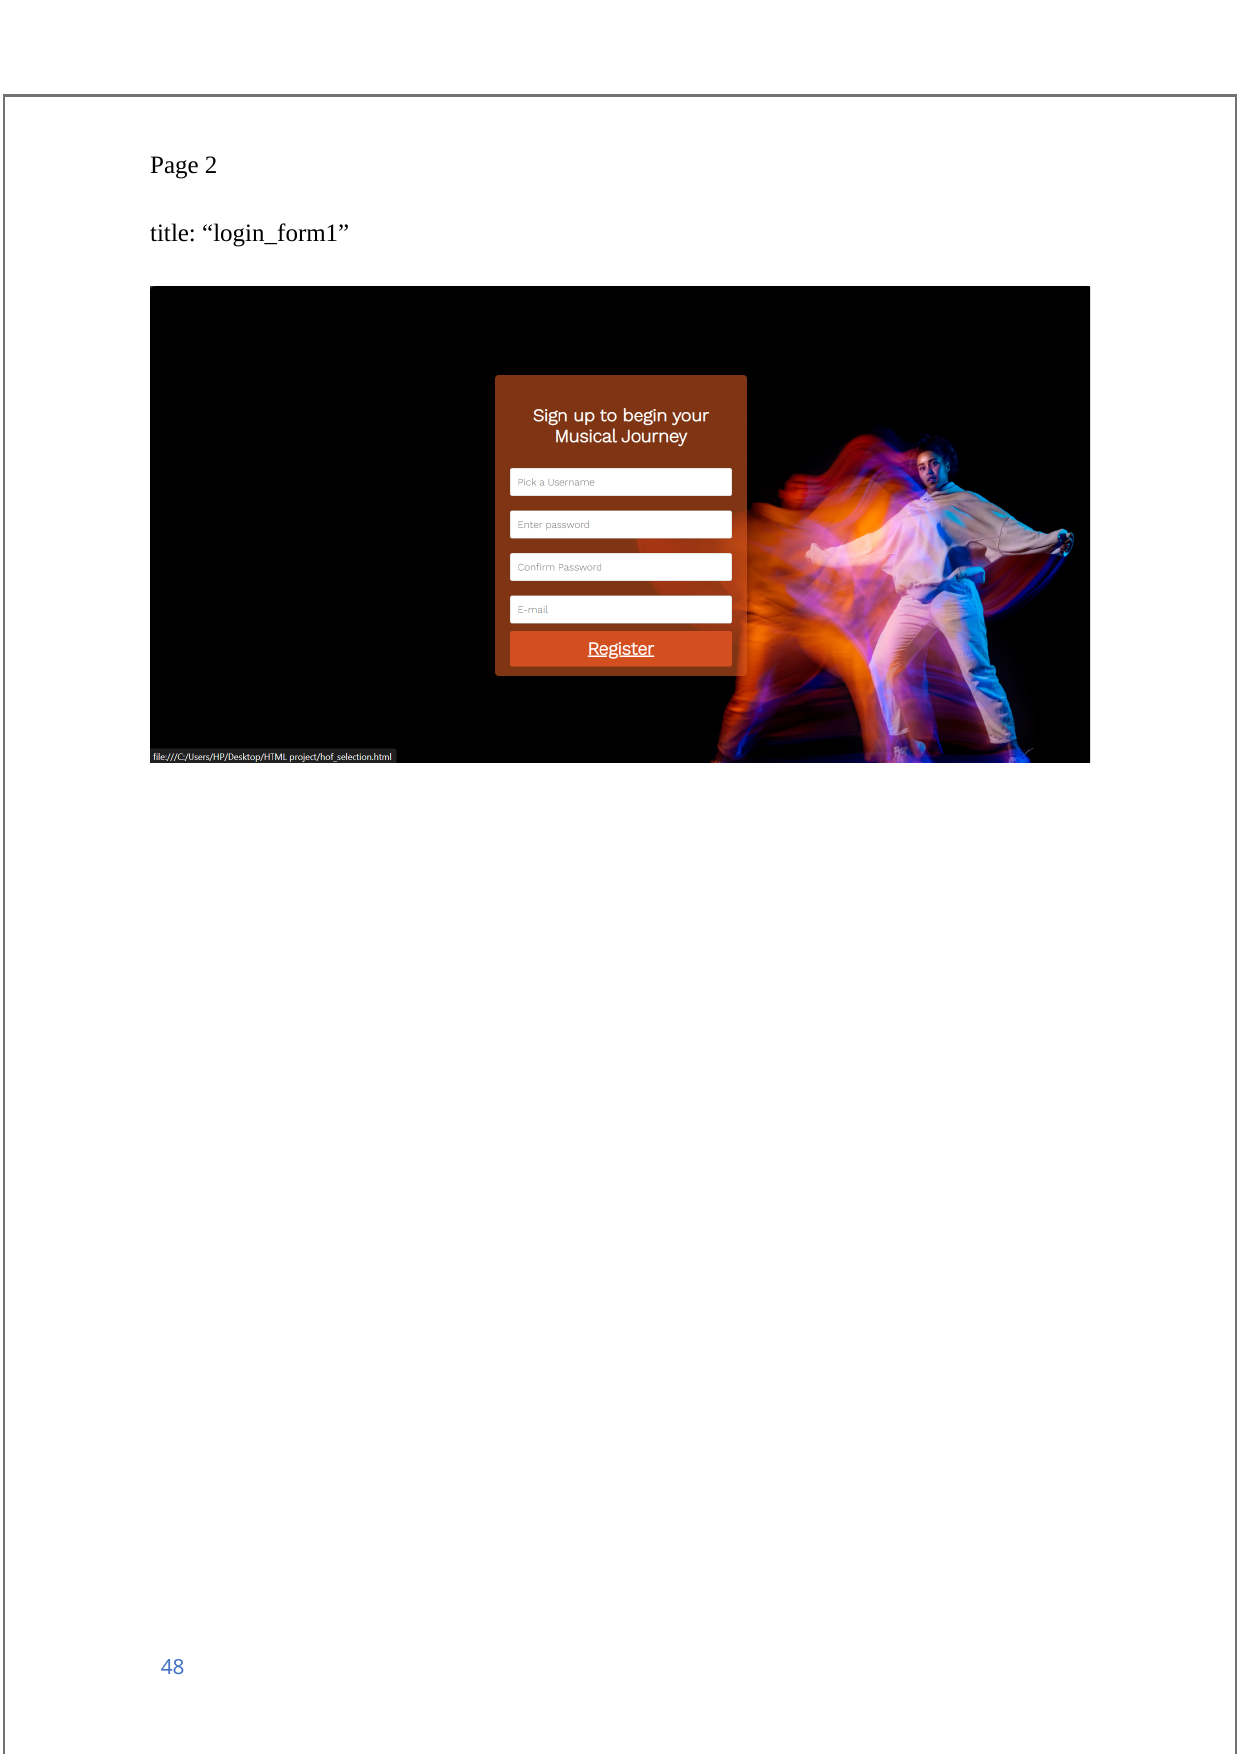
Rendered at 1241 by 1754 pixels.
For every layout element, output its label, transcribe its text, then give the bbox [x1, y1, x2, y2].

text Page 2 [150, 150, 1090, 179]
picture [150, 286, 1091, 763]
text title: “login_form1” [150, 218, 1090, 247]
